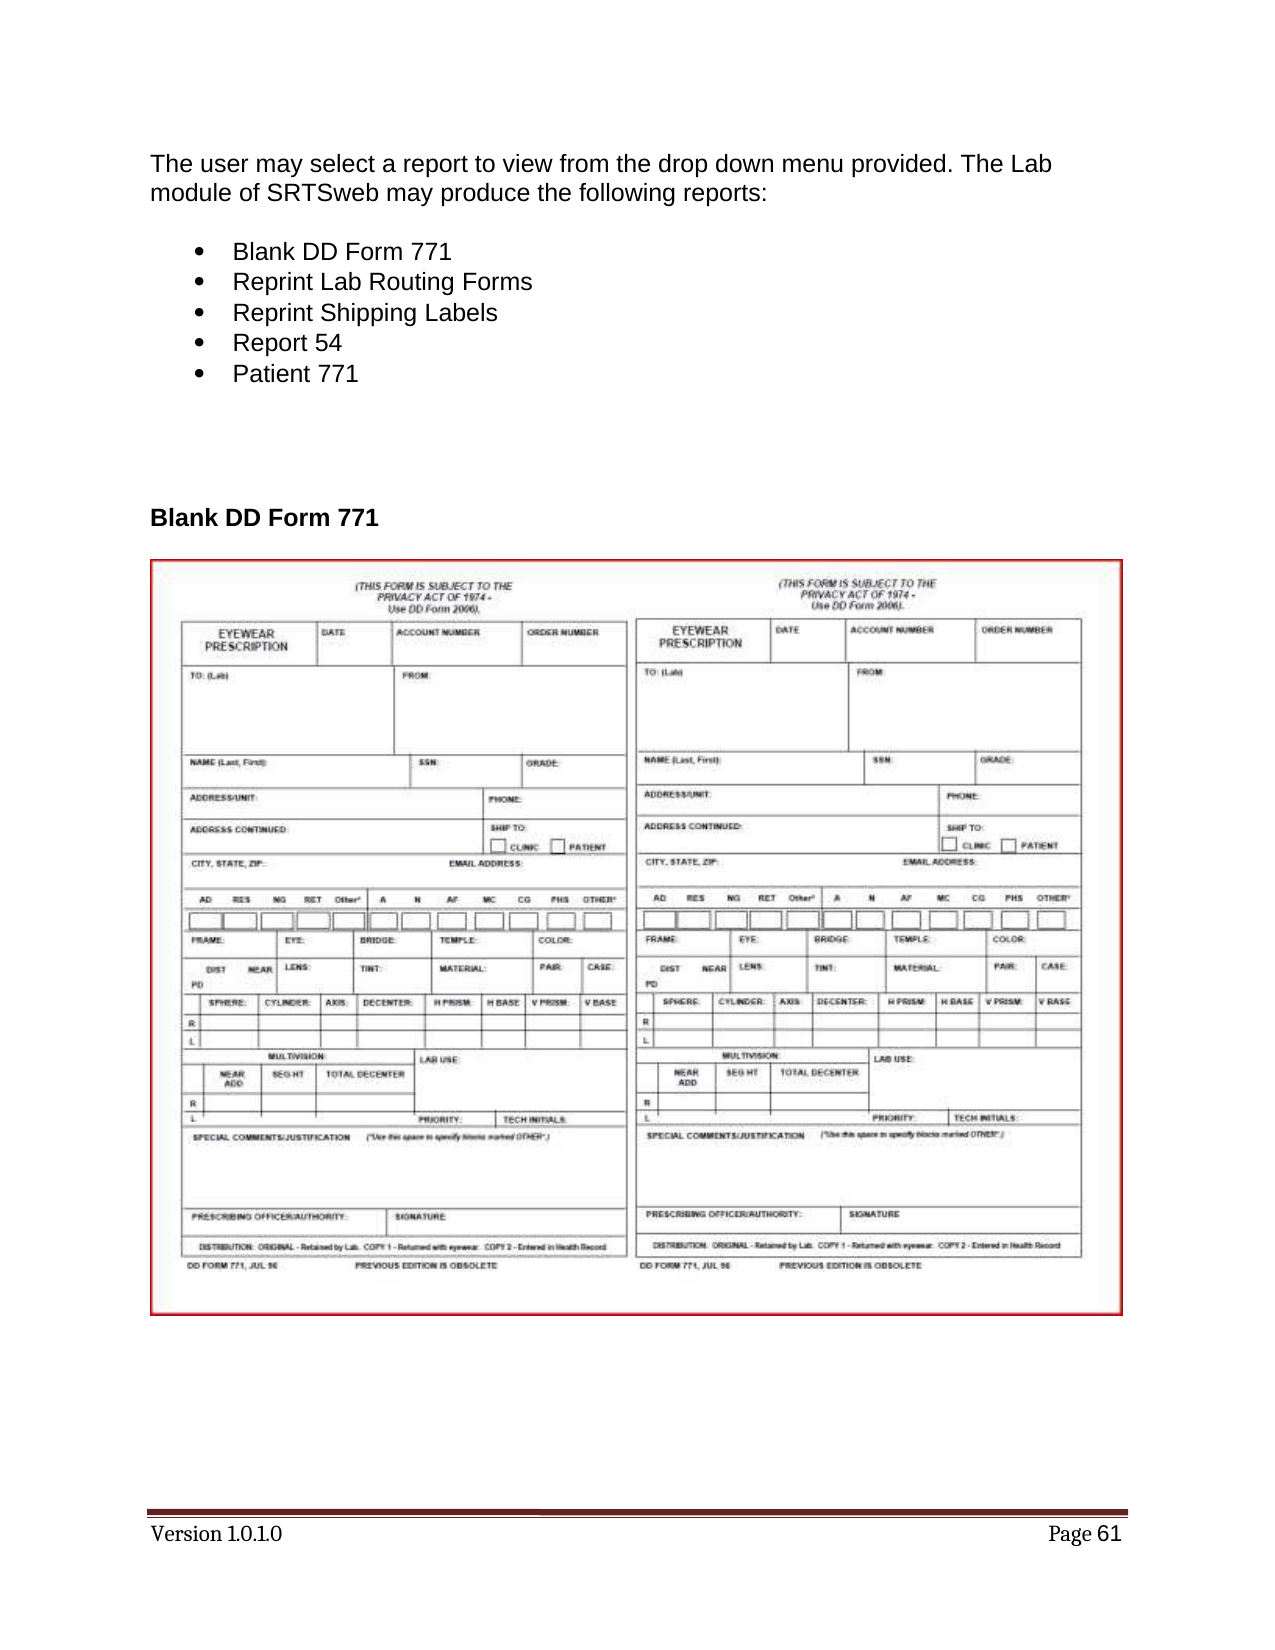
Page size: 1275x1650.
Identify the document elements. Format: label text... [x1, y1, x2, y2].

picture [150, 559, 1123, 1316]
text The user may select a report to view from the drop down menu provided. The Lab module of SRTSweb may produce the following reports: [150, 149, 1119, 207]
list Reprint Lab Routing Forms [195, 266, 1144, 297]
list Blank DD Form 771 [195, 236, 1144, 266]
list Reprint Shipping Labels [195, 297, 1144, 327]
subtitle Blank DD Form 771 [150, 503, 1144, 532]
list Patient 771 [195, 358, 1144, 388]
list Report 54 [195, 327, 1144, 358]
